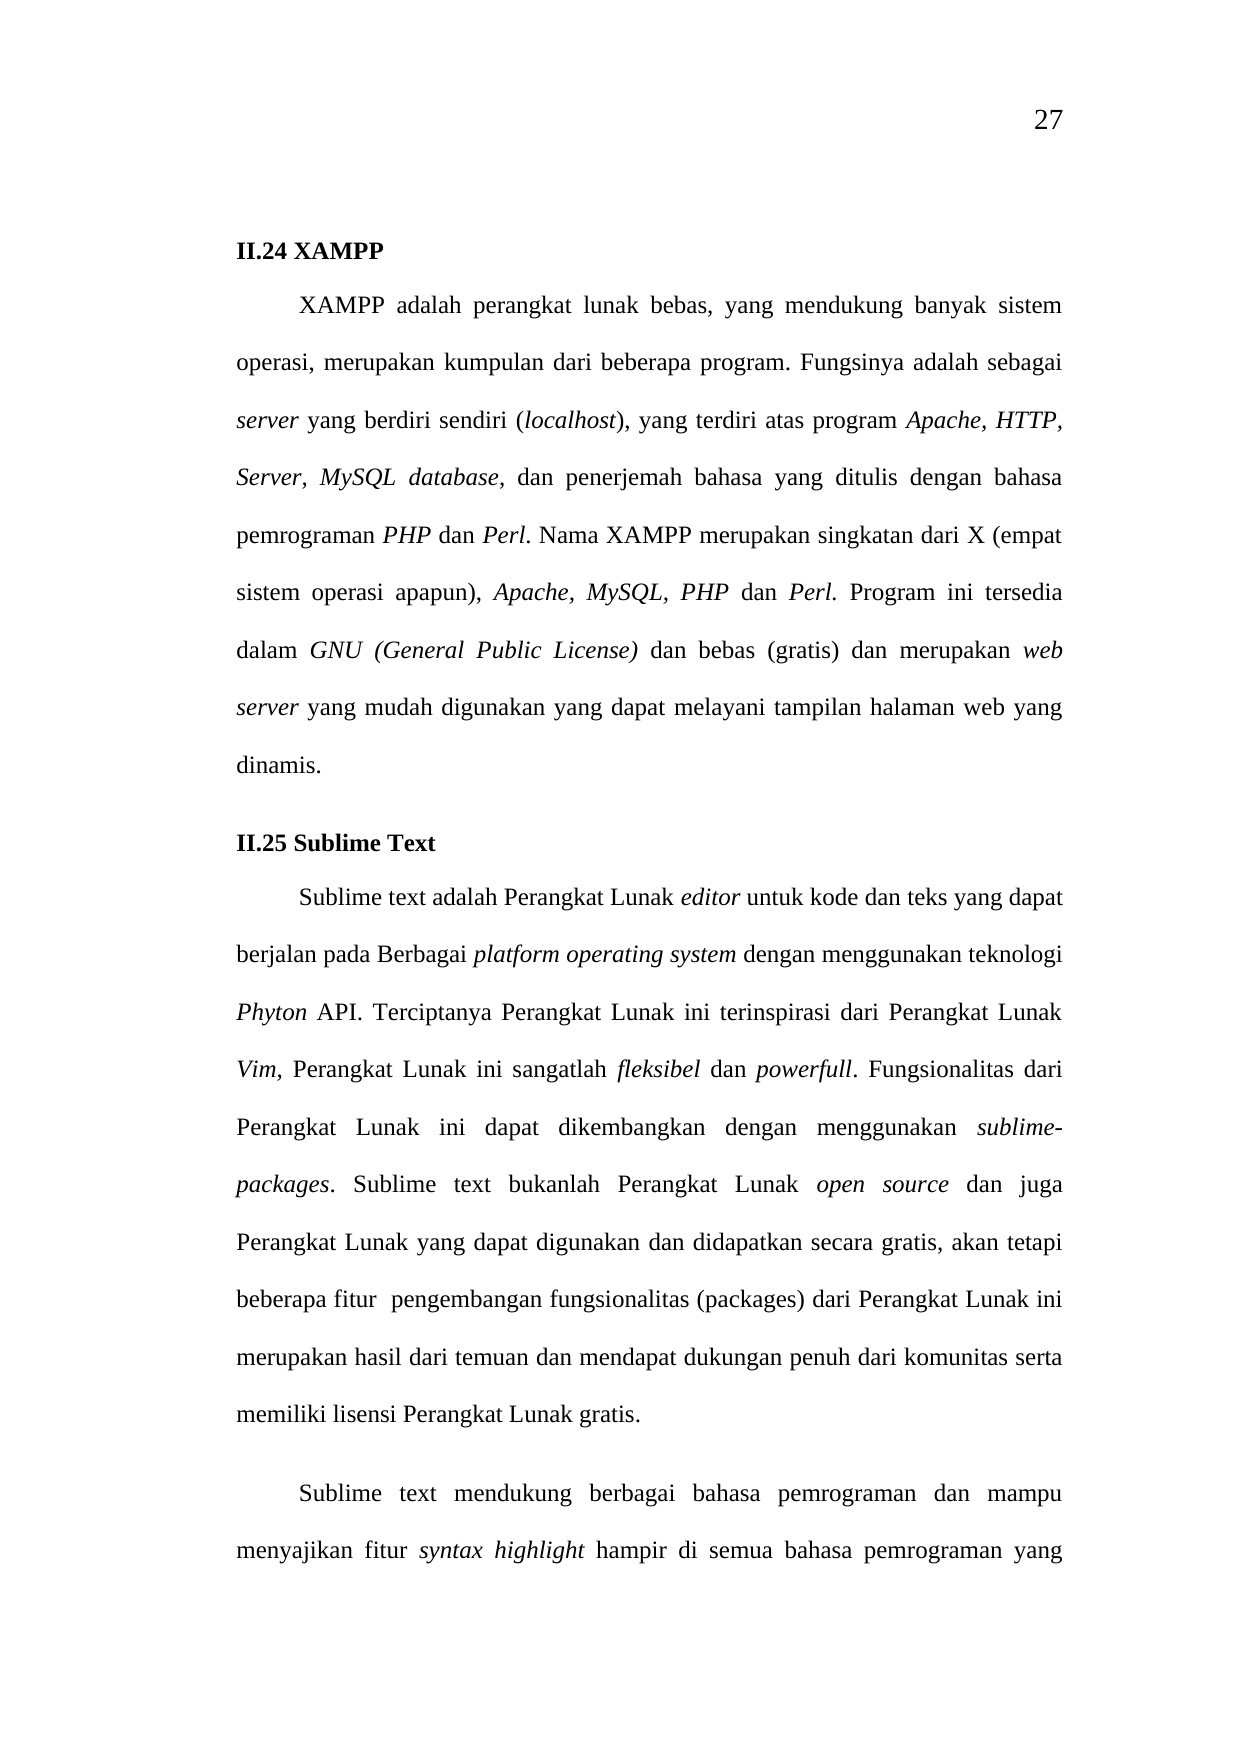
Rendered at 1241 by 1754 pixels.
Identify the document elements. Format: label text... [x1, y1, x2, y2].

text Sublime text adalah Perangkat Lunak editor untuk kode dan teks yang dapat berjalan pada Berbagai platform operating system dengan menggunakan teknologi Phyton API. Terciptanya Perangkat Lunak ini terinspirasi dari Perangkat Lunak Vim, Perangkat Lunak ini sangatlah fleksibel dan powerfull. Fungsionalitas dari Perangkat Lunak ini dapat dikembangkan dengan menggunakan sublime-packages. Sublime text bukanlah Perangkat Lunak open source dan juga Perangkat Lunak yang dapat digunakan dan didapatkan secara gratis, akan tetapi beberapa fitur pengembangan fungsionalitas (packages) dari Perangkat Lunak ini merupakan hasil dari temuan dan mendapat dukungan penuh dari komunitas serta memiliki lisensi Perangkat Lunak gratis. [236, 882, 1063, 1428]
subtitle Sublime Text [236, 828, 1063, 857]
subtitle XAMPP [236, 236, 1063, 265]
text XAMPP adalah perangkat lunak bebas, yang mendukung banyak sistem operasi, merupakan kumpulan dari beberapa program. Fungsinya adalah sebagai server yang berdiri sendiri (localhost), yang terdiri atas program Apache, HTTP, Server, MySQL database, dan penerjemah bahasa yang ditulis dengan bahasa pemrograman PHP dan Perl. Nama XAMPP merupakan singkatan dari X (empat sistem operasi apapun), Apache, MySQL, PHP dan Perl. Program ini tersedia dalam GNU (General Public License) dan bebas (gratis) dan merupakan web server yang mudah digunakan yang dapat melayani tampilan halaman web yang dinamis. [236, 290, 1063, 779]
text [236, 1478, 1063, 1564]
